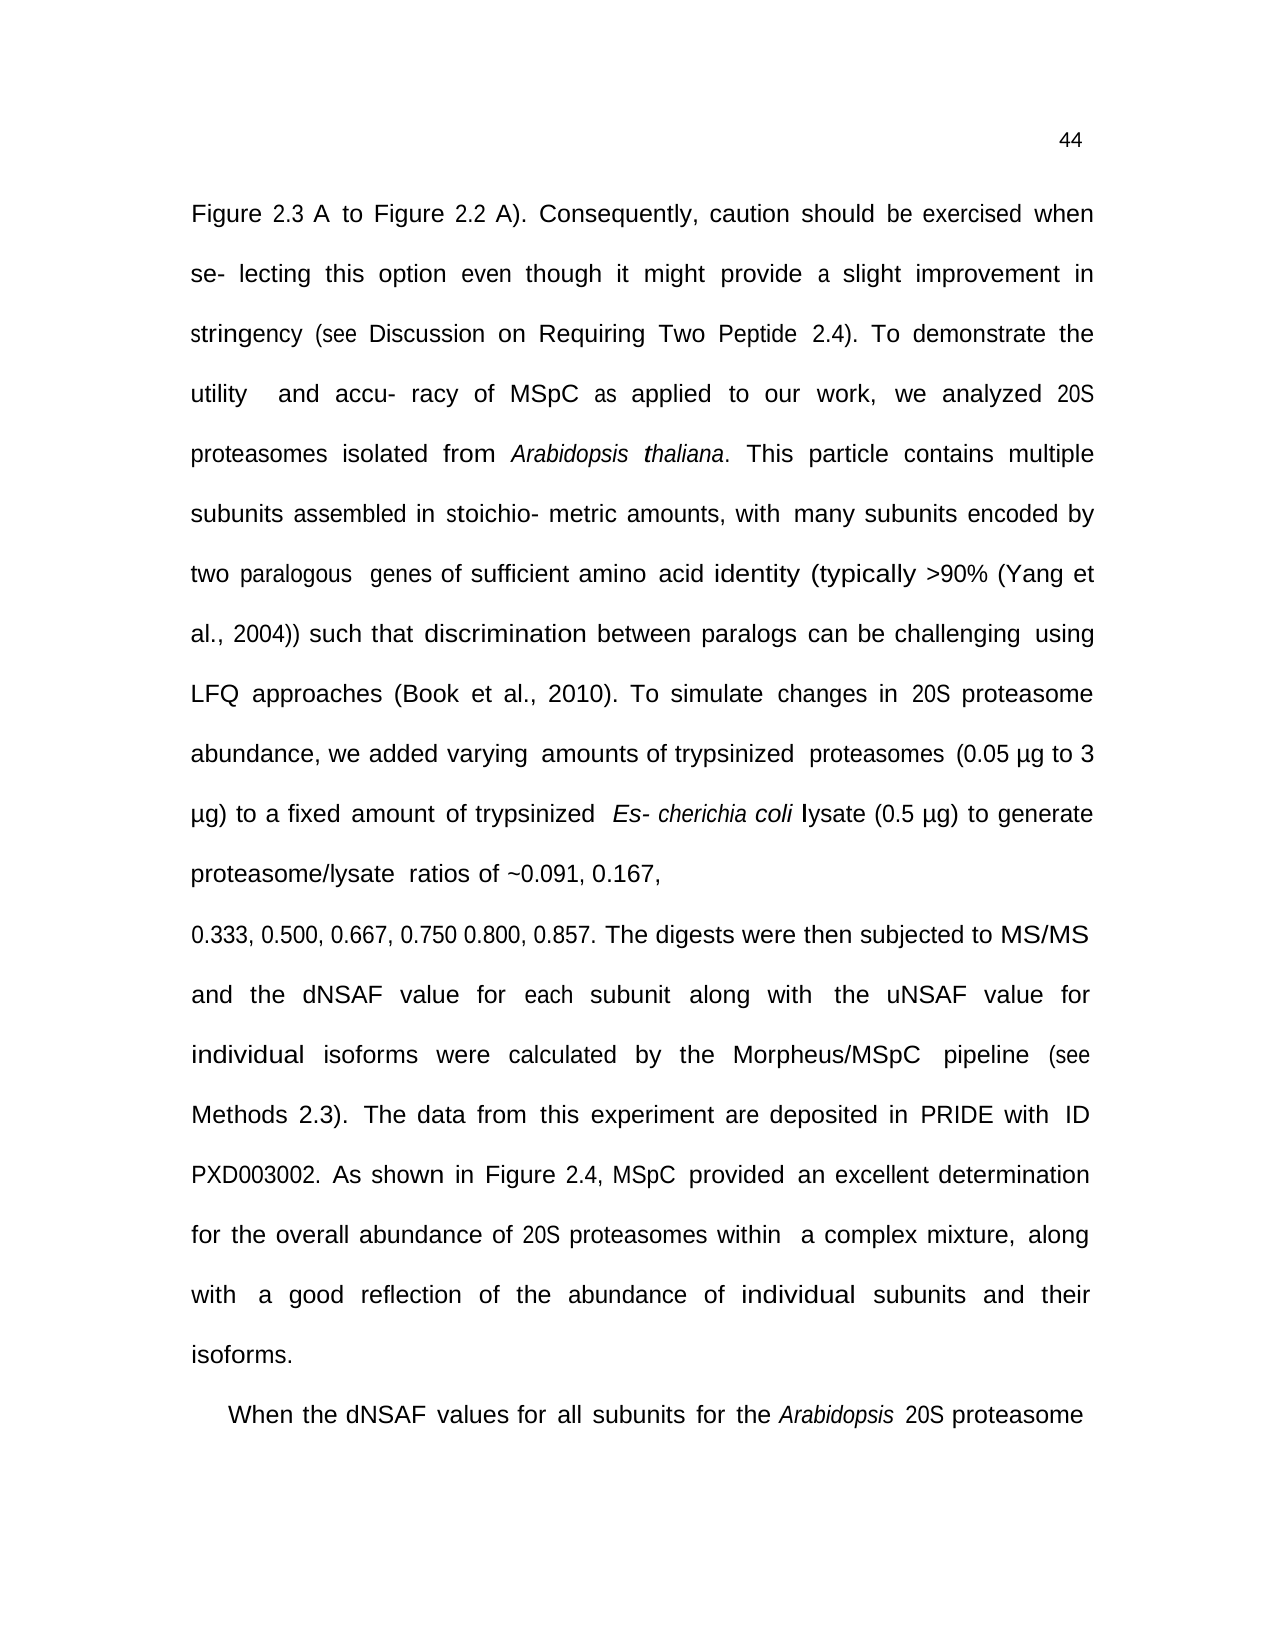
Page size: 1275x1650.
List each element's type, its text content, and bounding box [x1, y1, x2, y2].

text 0.333, 0.500, 0.667, 0.750 0.800, 0.857. The digests were then subjected to MS/MS and the dNSAF value for each subunit along with the uNSAF value for individual isoforms were calculated by the Morpheus/MSpC pipeline (see Methods 2.3). The data from this experiment are deposited in PRIDE with ID PXD003002. As shown in Figure 2.4, MSpC provided an excellent determination for the overall abundance of 20S proteasomes within a complex mixture, along with a good reflection of the abundance of individual subunits and their isoforms. [191, 919, 1090, 1368]
text Figure 2.3 A to Figure 2.2 A). Consequently, caution should be exercised when se- lecting this option even though it might provide a slight improvement in stringency (see Discussion on Requiring Two Peptide 2.4). To demonstrate the utility and accu- racy of MSpC as applied to our work, we analyzed 20S proteasomes isolated from Arabidopsis thaliana. This particle contains multiple subunits assembled in stoichio- metric amounts, with many subunits encoded by two paralogous genes of sufficient amino acid identity (typically >90% (Yang et al., 2004)) such that discrimination between paralogs can be challenging using LFQ approaches (Book et al., 2010). To simulate changes in 20S proteasome abundance, we added varying amounts of trypsinized proteasomes (0.05 µg to 3 µg) to a fixed amount of trypsinized Es- cherichia coli lysate (0.5 µg) to generate proteasome/lysate ratios of ~0.091, 0.167, [190, 199, 1094, 887]
text When the dNSAF values for all subunits for the Arabidopsis 20S proteasome [228, 1400, 1102, 1429]
